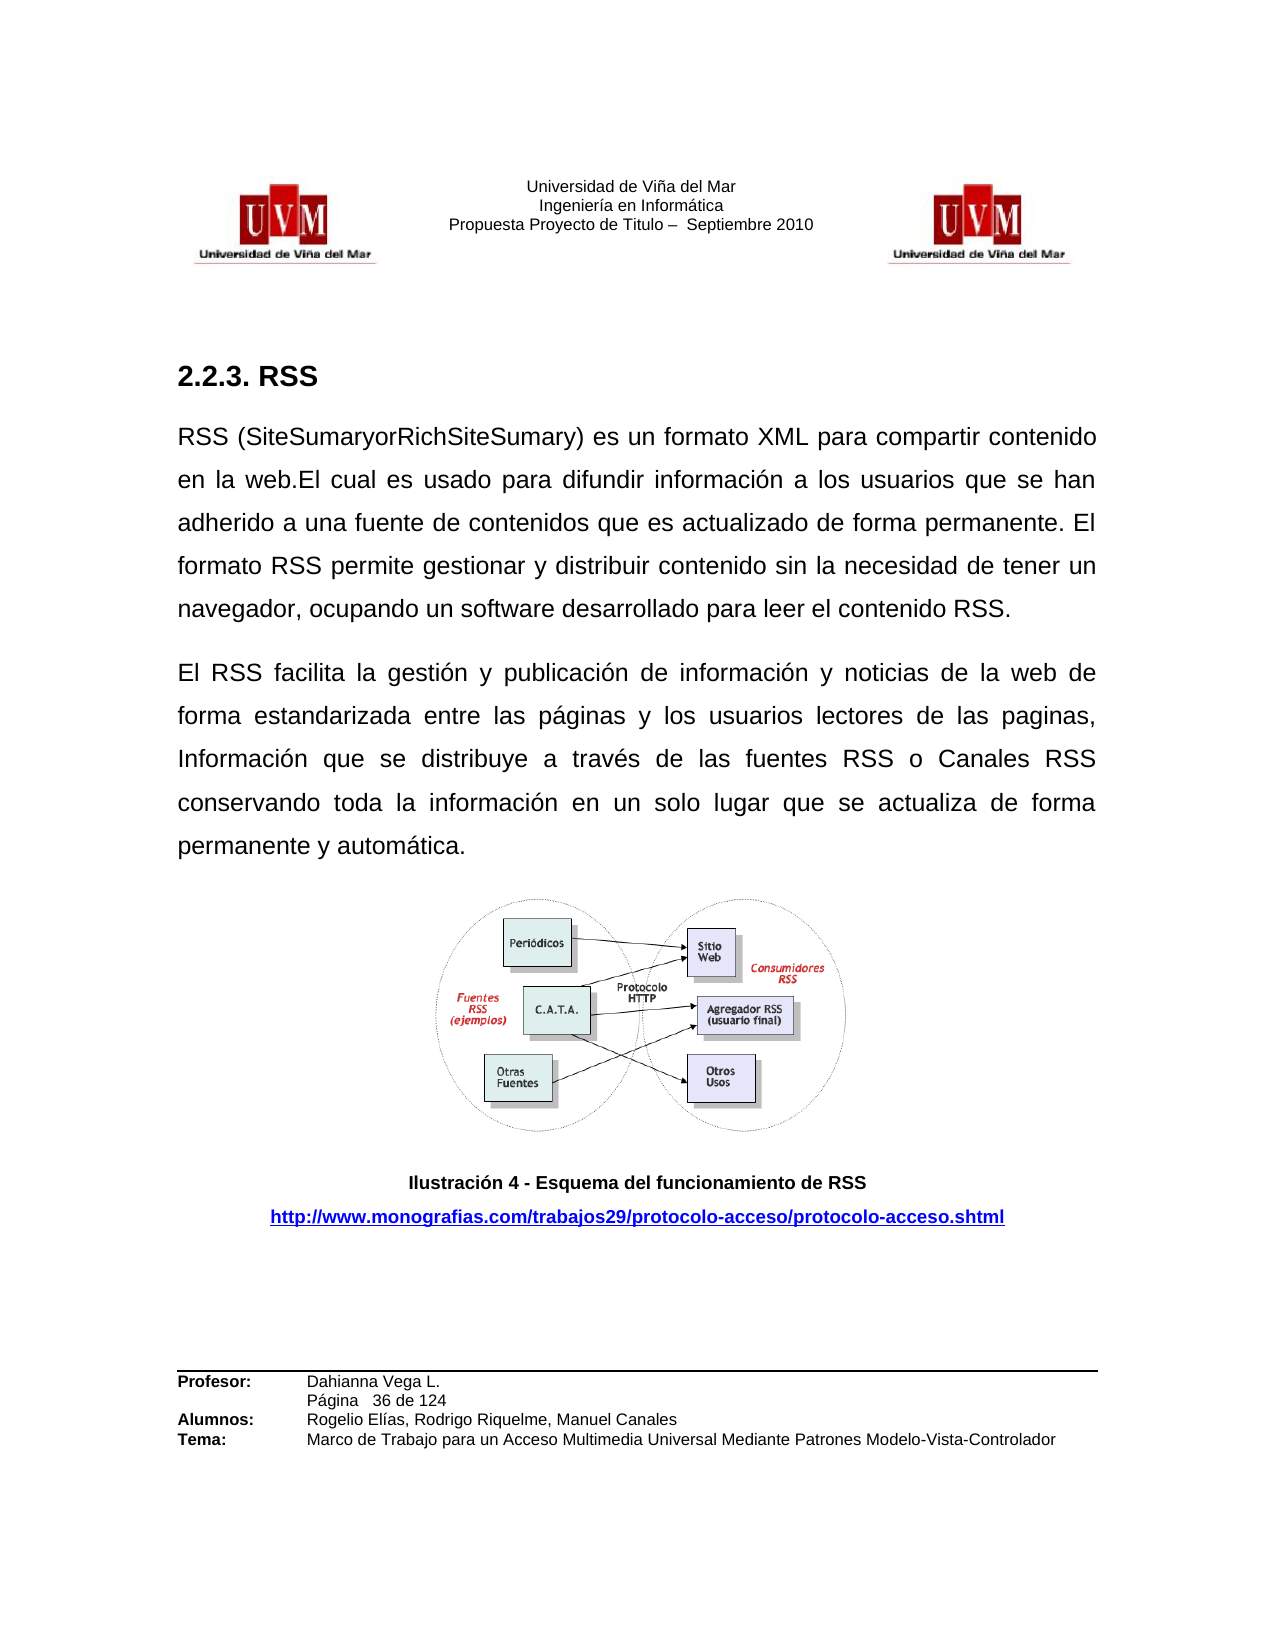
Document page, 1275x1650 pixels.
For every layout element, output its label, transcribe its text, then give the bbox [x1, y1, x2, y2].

picture [177, 176, 390, 267]
text Ilustración 4 - Esquema del funcionamiento de RSS [177, 1172, 1098, 1193]
subtitle 2.2.3. RSS [177, 359, 1098, 392]
text http://www.monografias.com/trabajos29/protocolo-acceso/protocolo-acceso.shtml [177, 1206, 1098, 1228]
text El RSS facilita la gestión y publicación de información y noticias de la web de forma estandarizada entre las páginas y los usuarios lectores de las paginas, Información que se distribuye a través de las fuentes RSS o Canales RSS conservando toda la información en un solo lugar que se actualiza de forma permanente y automática. [177, 658, 1098, 859]
text RSS (SiteSumaryorRichSiteSumary) es un formato XML para compartir contenido en la web.El cual es usado para difundir información a los usuarios que se han adherido a una fuente de contenidos que es actualizado de forma permanente. El formato RSS permite gestionar y distribuir contenido sin la necesidad de tener un navegador, ocupando un software desarrollado para leer el contenido RSS. [177, 422, 1098, 623]
picture [419, 894, 856, 1137]
picture [871, 176, 1084, 267]
